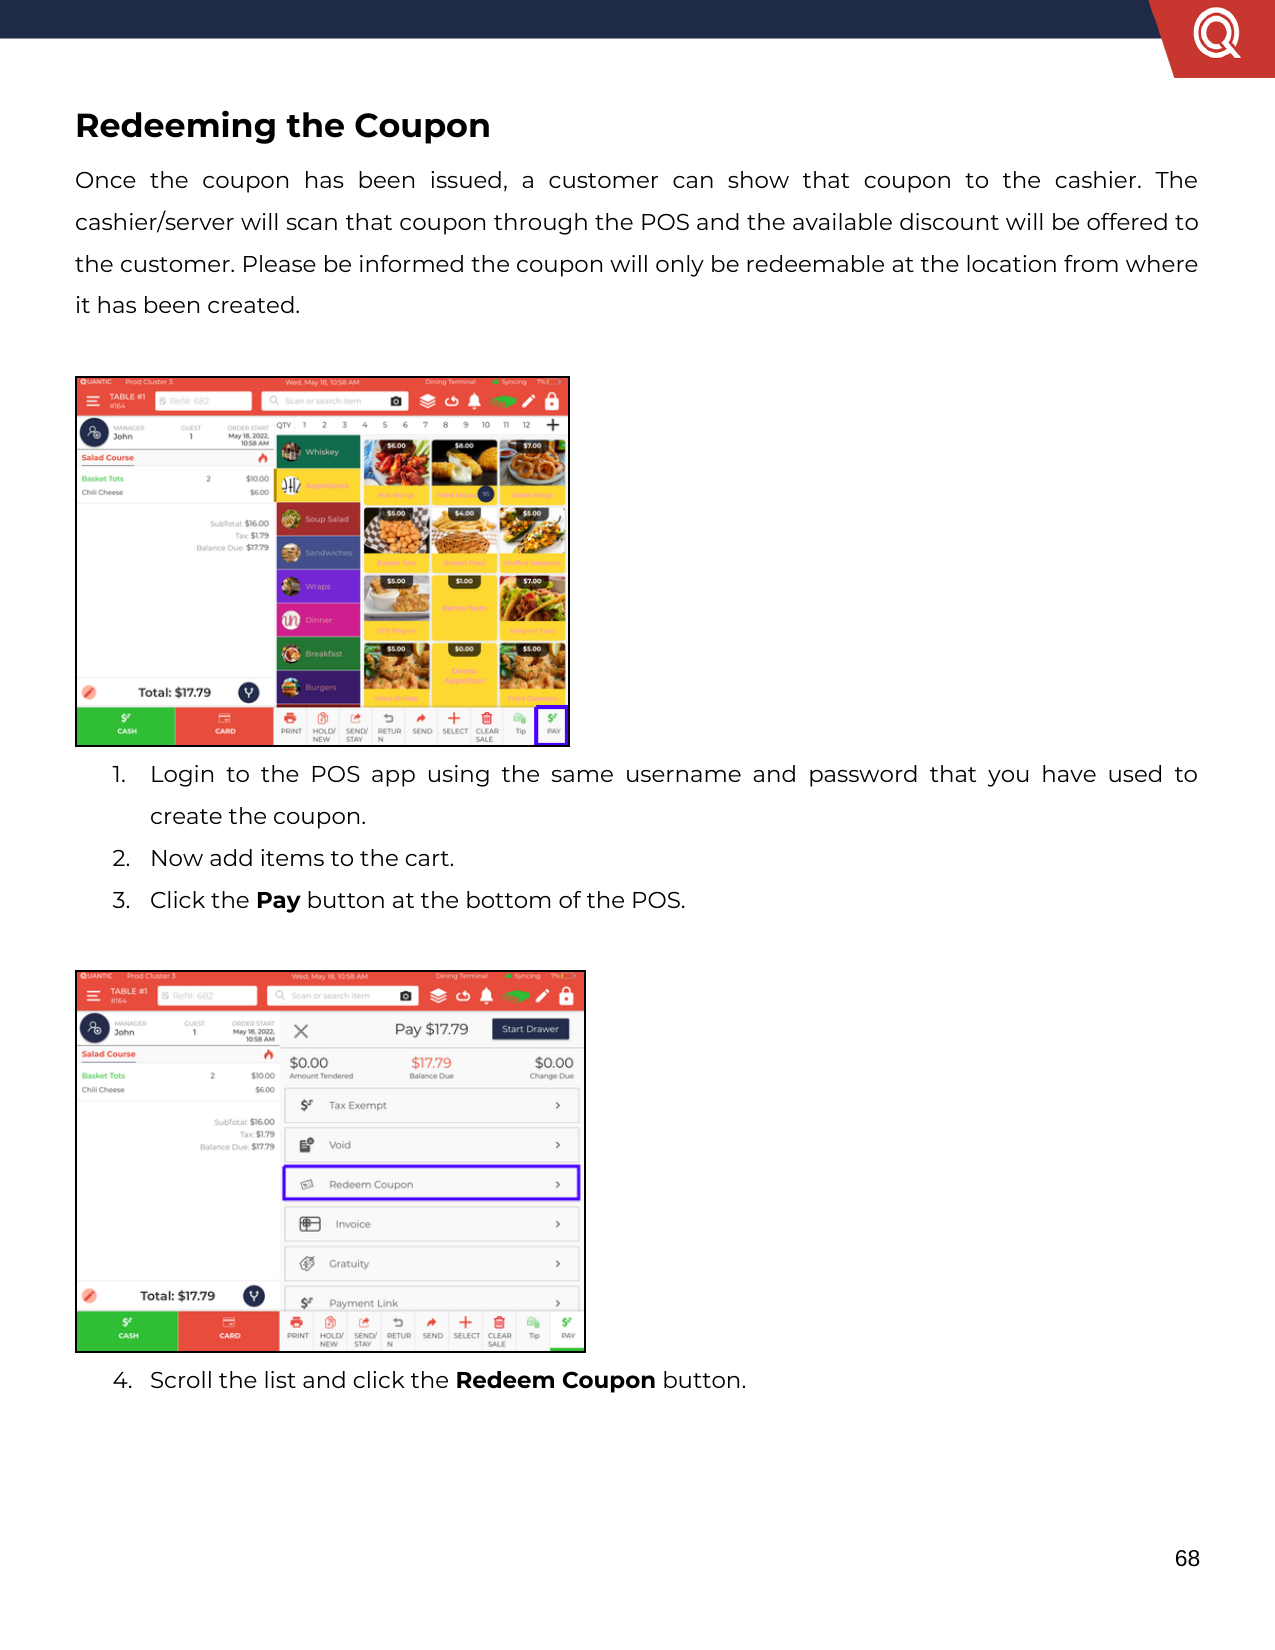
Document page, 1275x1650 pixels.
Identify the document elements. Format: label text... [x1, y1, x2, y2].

list Scroll the list and click the Redeem Coupon button. [112, 1366, 1200, 1394]
picture [77, 378, 568, 745]
subtitle Redeeming the Coupon [75, 105, 1200, 146]
list Now add items to the cart. [112, 844, 1200, 872]
list Click the Pay button at the bottom of the POS. [112, 886, 1200, 914]
text Once the coupon has been issued, a customer can show that coupon to the cashier. The cashier/server will scan that coupon through the POS and the available discount will be offered to the customer. Please be informed the coupon will only be redeemable at the location from where it has been created. [75, 166, 1200, 320]
list Login to the POS app using the same username and password that you have used to create the coupon. [112, 761, 1200, 830]
picture [0, 0, 1275, 78]
picture [77, 972, 584, 1351]
